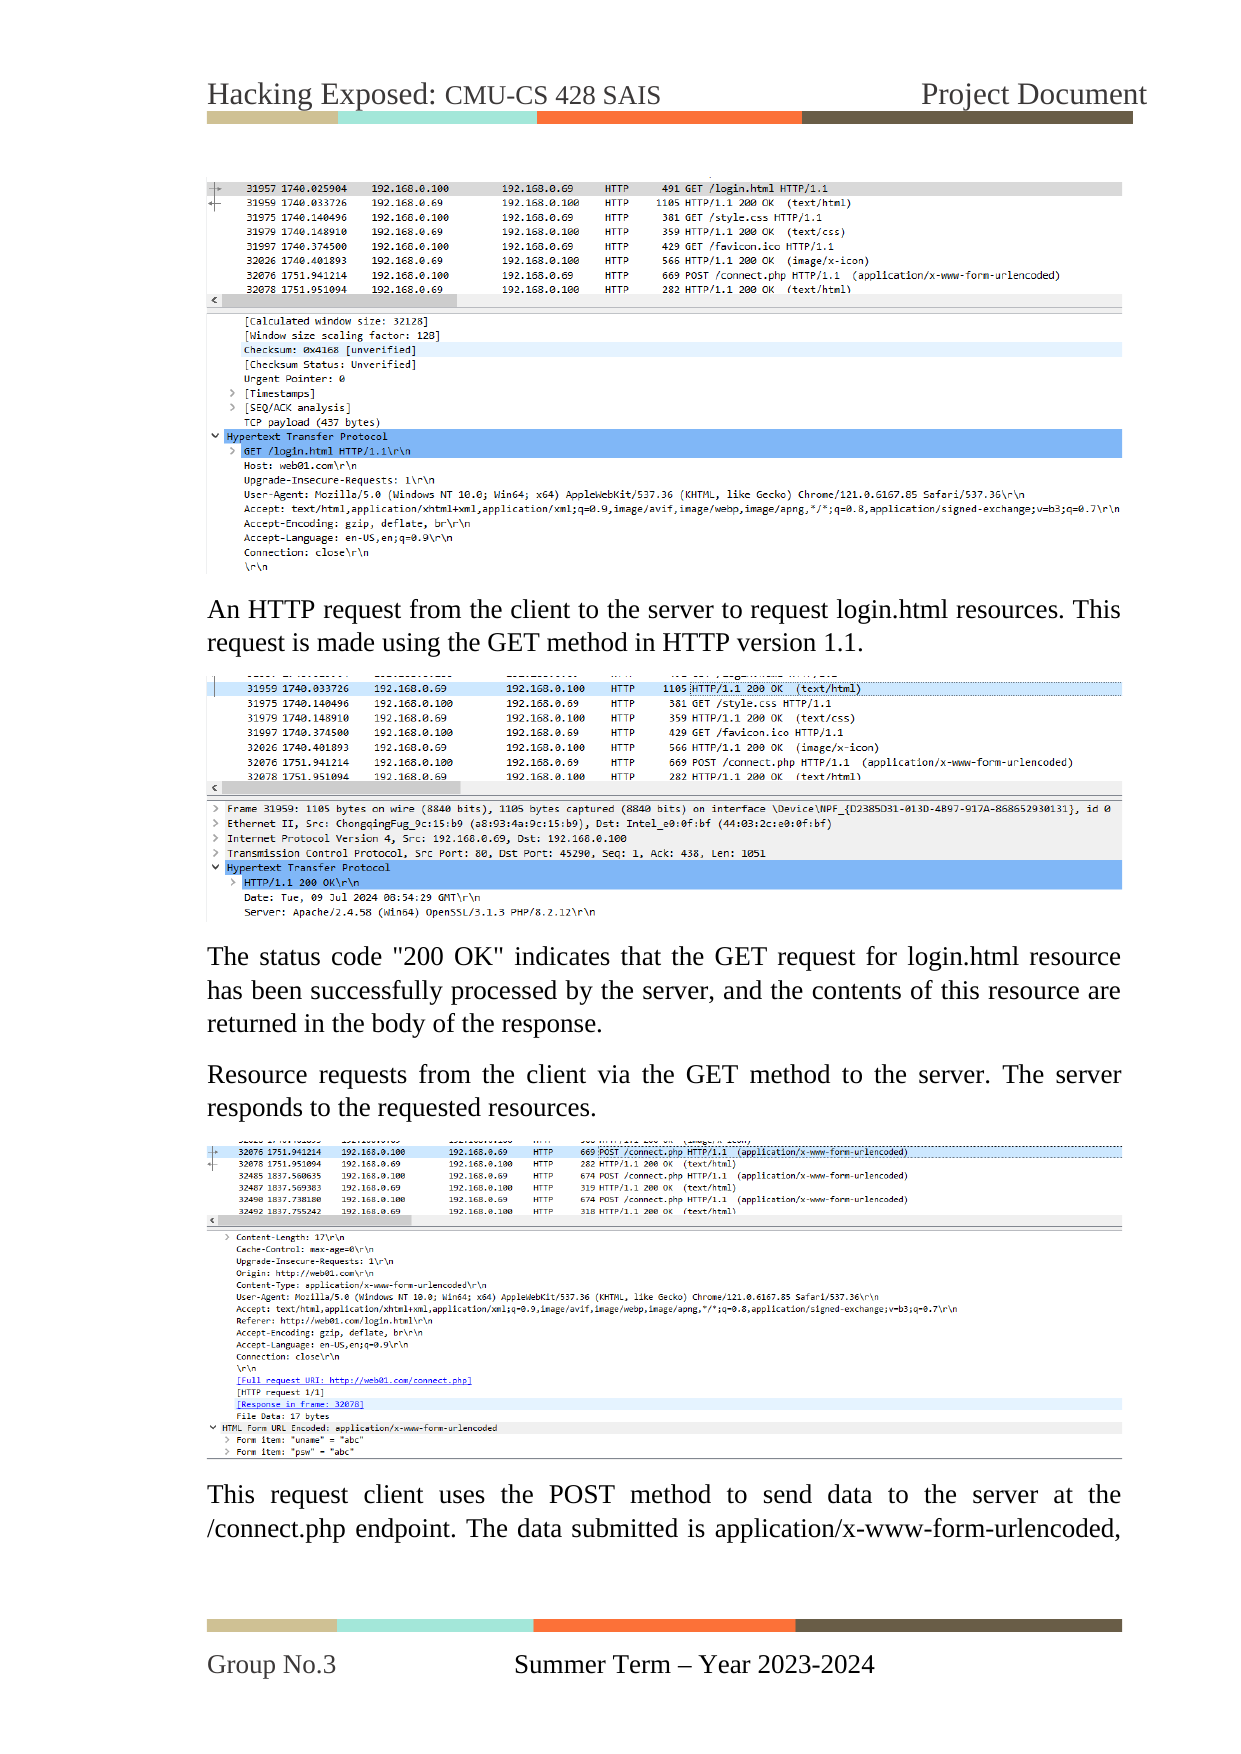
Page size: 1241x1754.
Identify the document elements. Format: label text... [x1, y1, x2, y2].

text The status code "200 OK" indicates that the GET request for login.html resource has been successfully processed by the server, and the contents of this resource are returned in the body of the response. [207, 941, 1122, 1039]
picture [206, 1141, 1123, 1460]
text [207, 1478, 1122, 1543]
picture [206, 177, 1123, 574]
picture [206, 111, 1133, 124]
picture [206, 676, 1123, 922]
text An HTTP request from the client to the server to request login.html resources. This request is made using the GET method in HTTP version 1.1. [207, 593, 1122, 658]
text Resource requests from the client via the GET method to the server. The server responds to the requested resources. [207, 1058, 1122, 1122]
picture [206, 1619, 1123, 1632]
